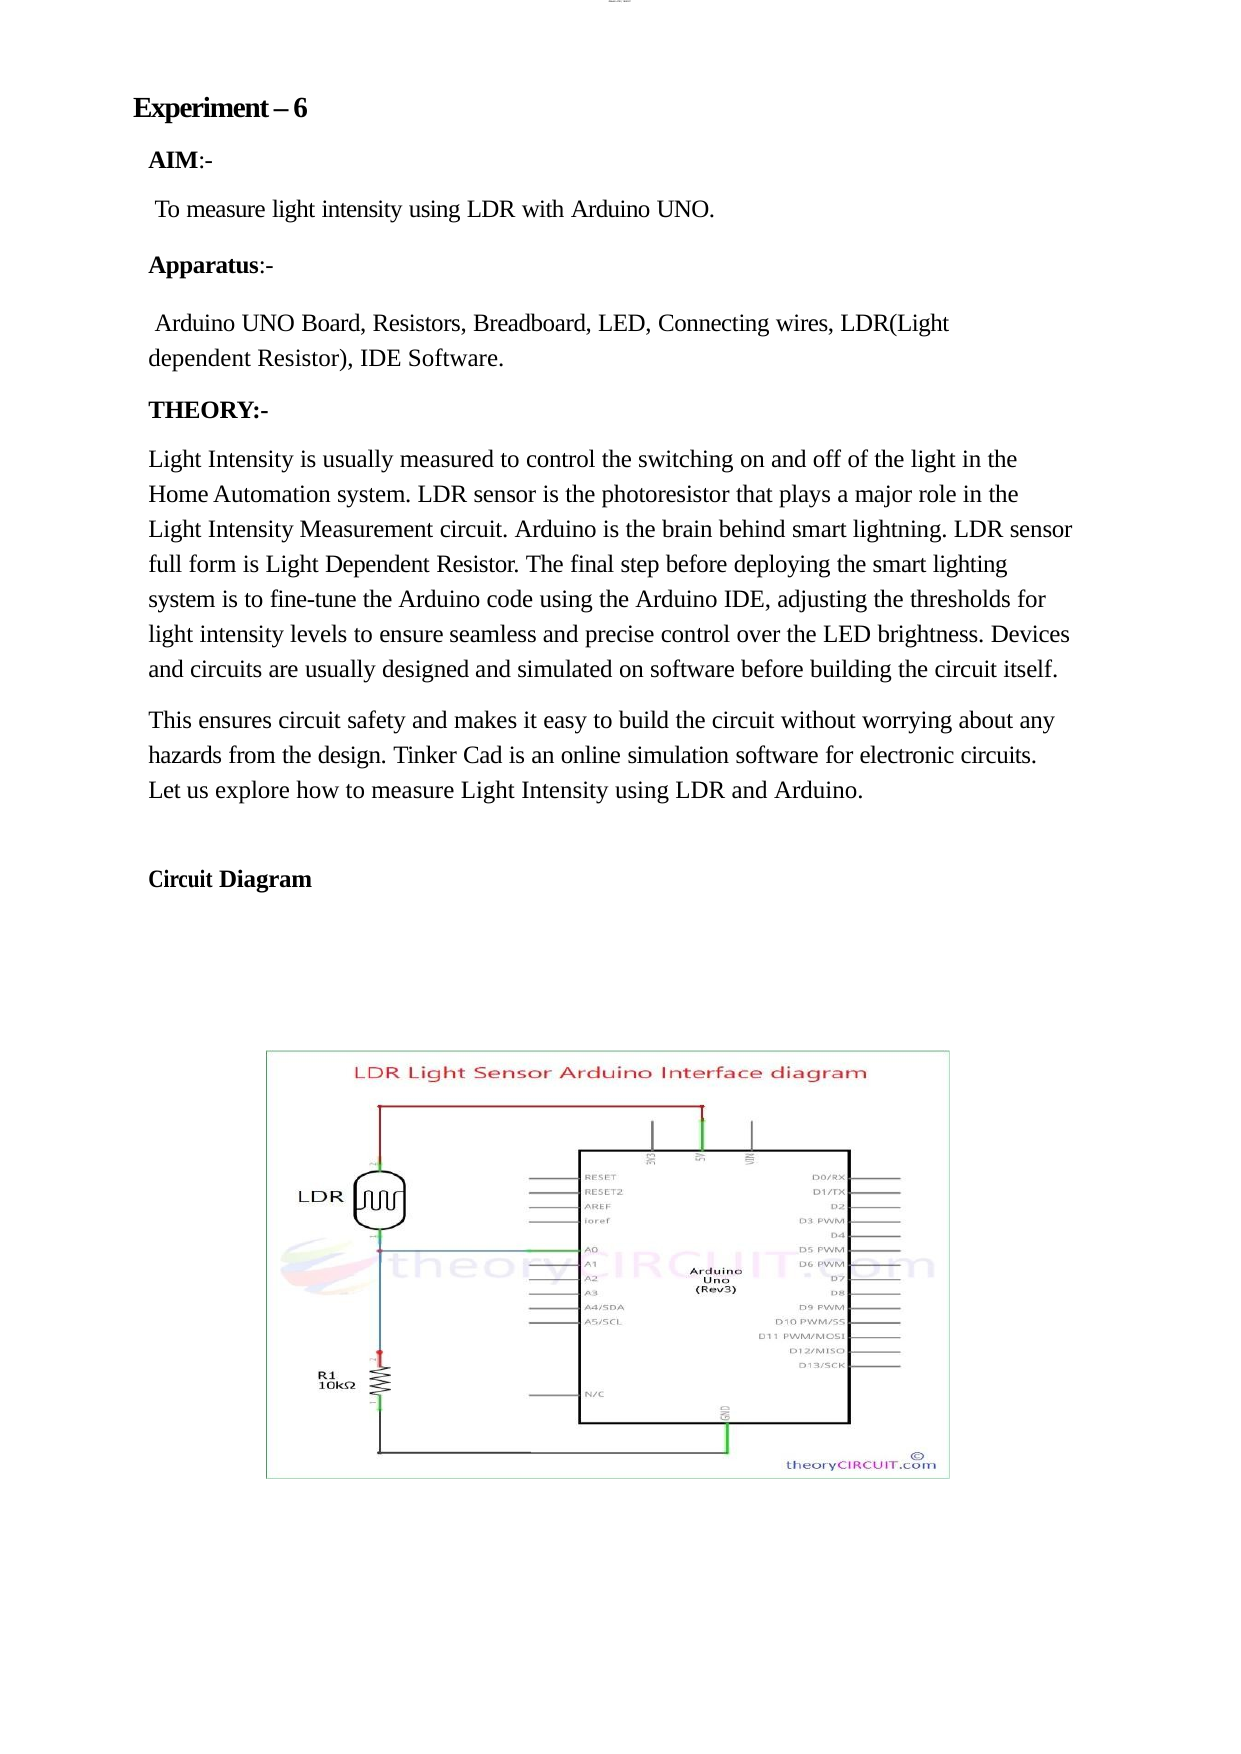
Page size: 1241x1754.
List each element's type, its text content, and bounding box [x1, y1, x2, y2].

text Experiment – 6 [133, 90, 1126, 124]
text Arduino UNO Board, Resistors, Breadboard, LED, Connecting wires, LDR(Light dependent Resistor), IDE Software. [148, 308, 1039, 372]
text Apparatus:- [148, 251, 1039, 279]
text AIM:- [148, 145, 1126, 174]
picture [265, 1050, 950, 1479]
text This ensures circuit safety and makes it easy to build the circuit without worrying about any hazards from the design. Tinker Cad is an online simulation software for electronic circuits. Let us explore how to measure Light Intensity using LDR and Arduino. [148, 705, 1075, 804]
subtitle THEORY:- [148, 395, 1126, 423]
text To measure light intensity using LDR with Arduino UNO. [148, 194, 1126, 223]
text Light Intensity is usually measured to control the switching on and off of the light in the Home Automation system. LDR sensor is the photoresistor that plays a major role in the Light Intensity Measurement circuit. Arduino is the brain behind smart lightning. LDR sensor full form is Light Dependent Resistor. The final step before deploying the smart lighting system is to fine-tune the Arduino code using the Arduino IDE, adjusting the thresholds for light intensity levels to ensure seamless and precise control over the LED brightness. Devices and circuits are usually designed and simulated on software before building the circuit itself. [148, 444, 1078, 683]
subtitle Circuit Diagram [148, 864, 1126, 892]
